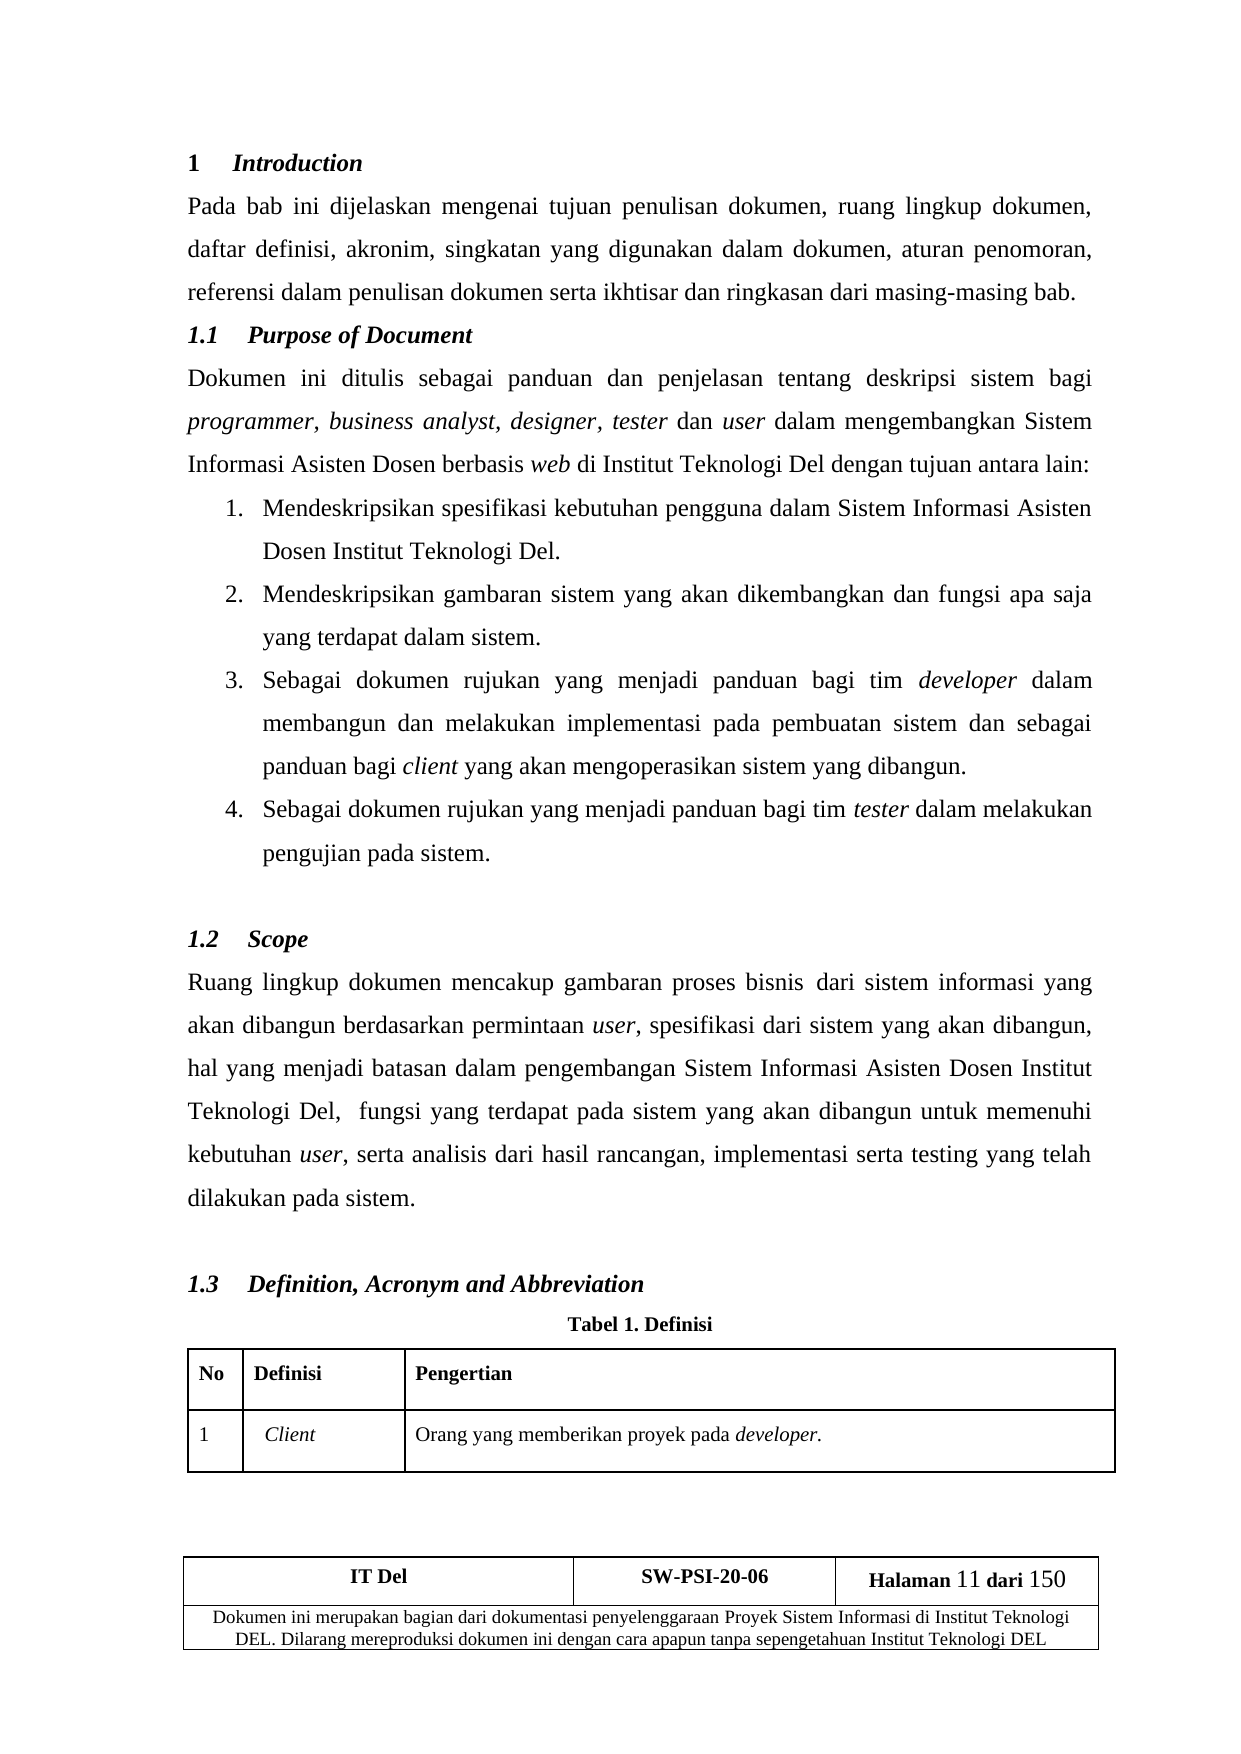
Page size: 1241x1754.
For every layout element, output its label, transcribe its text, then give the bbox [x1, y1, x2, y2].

list Mendeskripsikan gambaran sistem yang akan dikembangkan dan fungsi apa saja yang terdapat dalam sistem. [225, 579, 1092, 651]
list Sebagai dokumen rujukan yang menjadi panduan bagi tim tester dalam melakukan pengujian pada sistem. [225, 794, 1092, 866]
list Sebagai dokumen rujukan yang menjadi panduan bagi tim developer dalam membangun dan melakukan implementasi pada pembuatan sistem dan sebagai panduan bagi client yang akan mengoperasikan sistem yang dibangun. [225, 665, 1092, 780]
table_header Pengertian [406, 1350, 1114, 1409]
table_cell Client [244, 1411, 404, 1471]
text Ruang lingkup dokumen mencakup gambaran proses bisnis dari sistem informasi yang akan dibangun berdasarkan permintaan user, spesifikasi dari sistem yang akan dibangun, hal yang menjadi batasan dalam pengembangan Sistem Informasi Asisten Dosen Institut Teknologi Del, fungsi yang terdapat pada sistem yang akan dibangun untuk memenuhi kebutuhan user, serta analisis dari hasil rancangan, implementasi serta testing yang telah dilakukan pada sistem. [187, 967, 1092, 1211]
subtitle Purpose of Document [187, 320, 1092, 349]
subtitle Definition, Acronym and Abbreviation [187, 1269, 1092, 1298]
table_cell 1 [189, 1411, 242, 1471]
subtitle Scope [187, 924, 1092, 953]
text Tabel 1. Definisi [187, 1312, 1092, 1336]
list Mendeskripsikan spesifikasi kebutuhan pengguna dalam Sistem Informasi Asisten Dosen Institut Teknologi Del. [225, 493, 1092, 564]
subtitle Introduction [187, 148, 1092, 176]
table_header Definisi [244, 1350, 404, 1409]
table_header No [189, 1350, 242, 1409]
text Pada bab ini dijelaskan mengenai tujuan penulisan dokumen, ruang lingkup dokumen, daftar definisi, akronim, singkatan yang digunakan dalam dokumen, aturan penomoran, referensi dalam penulisan dokumen serta ikhtisar dan ringkasan dari masing-masing bab. [187, 191, 1092, 306]
text Dokumen ini ditulis sebagai panduan dan penjelasan tentang deskripsi sistem bagi programmer, business analyst, designer, tester dan user dalam mengembangkan Sistem Informasi Asisten Dosen berbasis web di Institut Teknologi Del dengan tujuan antara lain: [187, 363, 1092, 478]
table_cell Orang yang memberikan proyek pada developer. [406, 1411, 1114, 1471]
